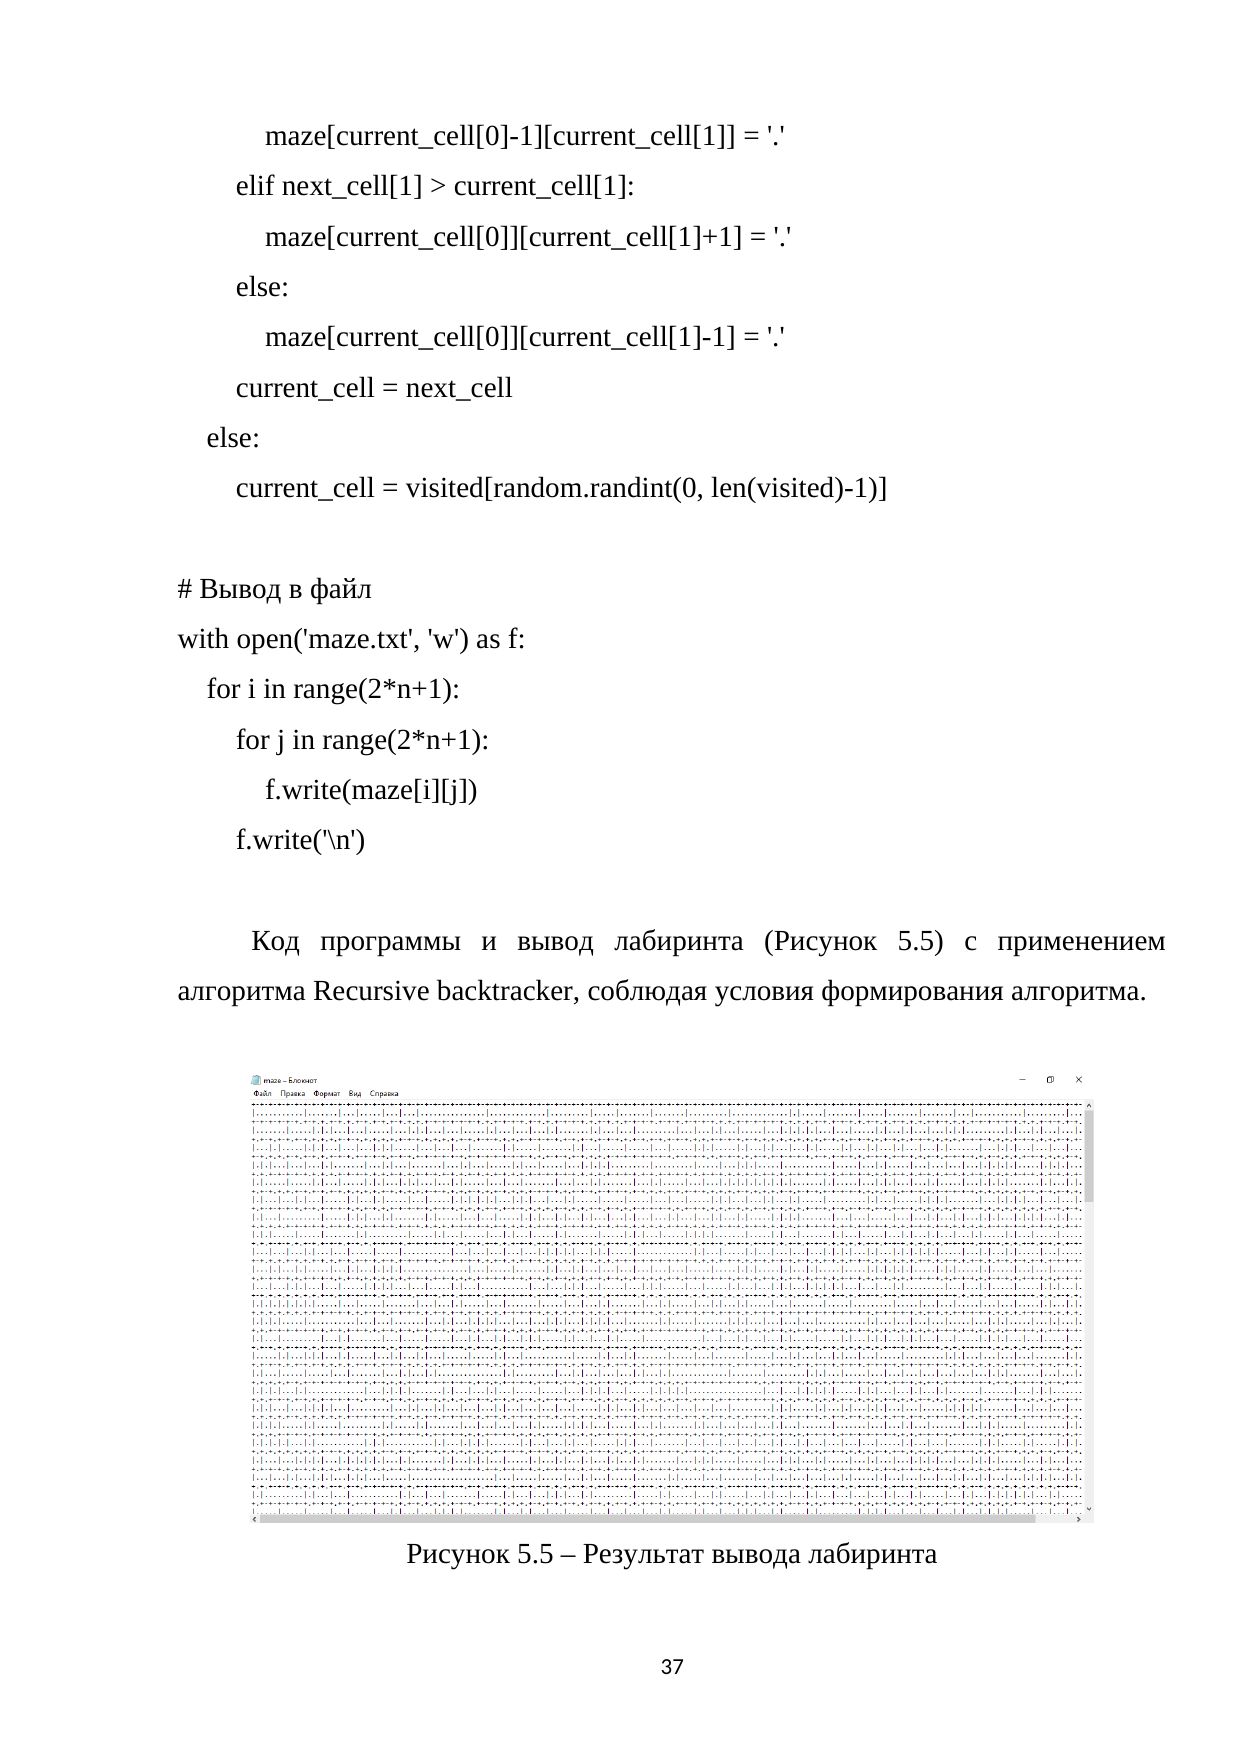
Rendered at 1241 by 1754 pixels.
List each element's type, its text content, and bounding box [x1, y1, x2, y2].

text current_cell = next_cell [177, 370, 1167, 403]
text with open('maze.txt', 'w') as f: [177, 621, 1167, 655]
text Код программы и вывод лабиринта (Рисунок 5.5) с применением алгоритма Recursive backtracker, соблюдая условия формирования алгоритма. [177, 923, 1167, 1007]
text # Вывод в файл [177, 571, 1167, 604]
text current_cell = visited[random.randint(0, len(visited)-1)] [177, 470, 1167, 504]
text maze[current_cell[0]-1][current_cell[1]] = '.' [177, 118, 1167, 152]
text maze[current_cell[0]][current_cell[1]-1] = '.' [177, 319, 1167, 353]
text else: [177, 420, 1167, 453]
text maze[current_cell[0]][current_cell[1]+1] = '.' [177, 219, 1167, 252]
picture [249, 1074, 1094, 1523]
text elif next_cell[1] > current_cell[1]: [177, 168, 1167, 202]
text f.write('\n') [177, 822, 1167, 856]
text else: [177, 269, 1167, 303]
text for i in range(2*n+1): [177, 672, 1167, 705]
text for j in range(2*n+1): [177, 722, 1167, 755]
text Рисунок 5.5 – Результат вывода лабиринта [177, 1537, 1167, 1570]
text f.write(maze[i][j]) [177, 772, 1167, 806]
